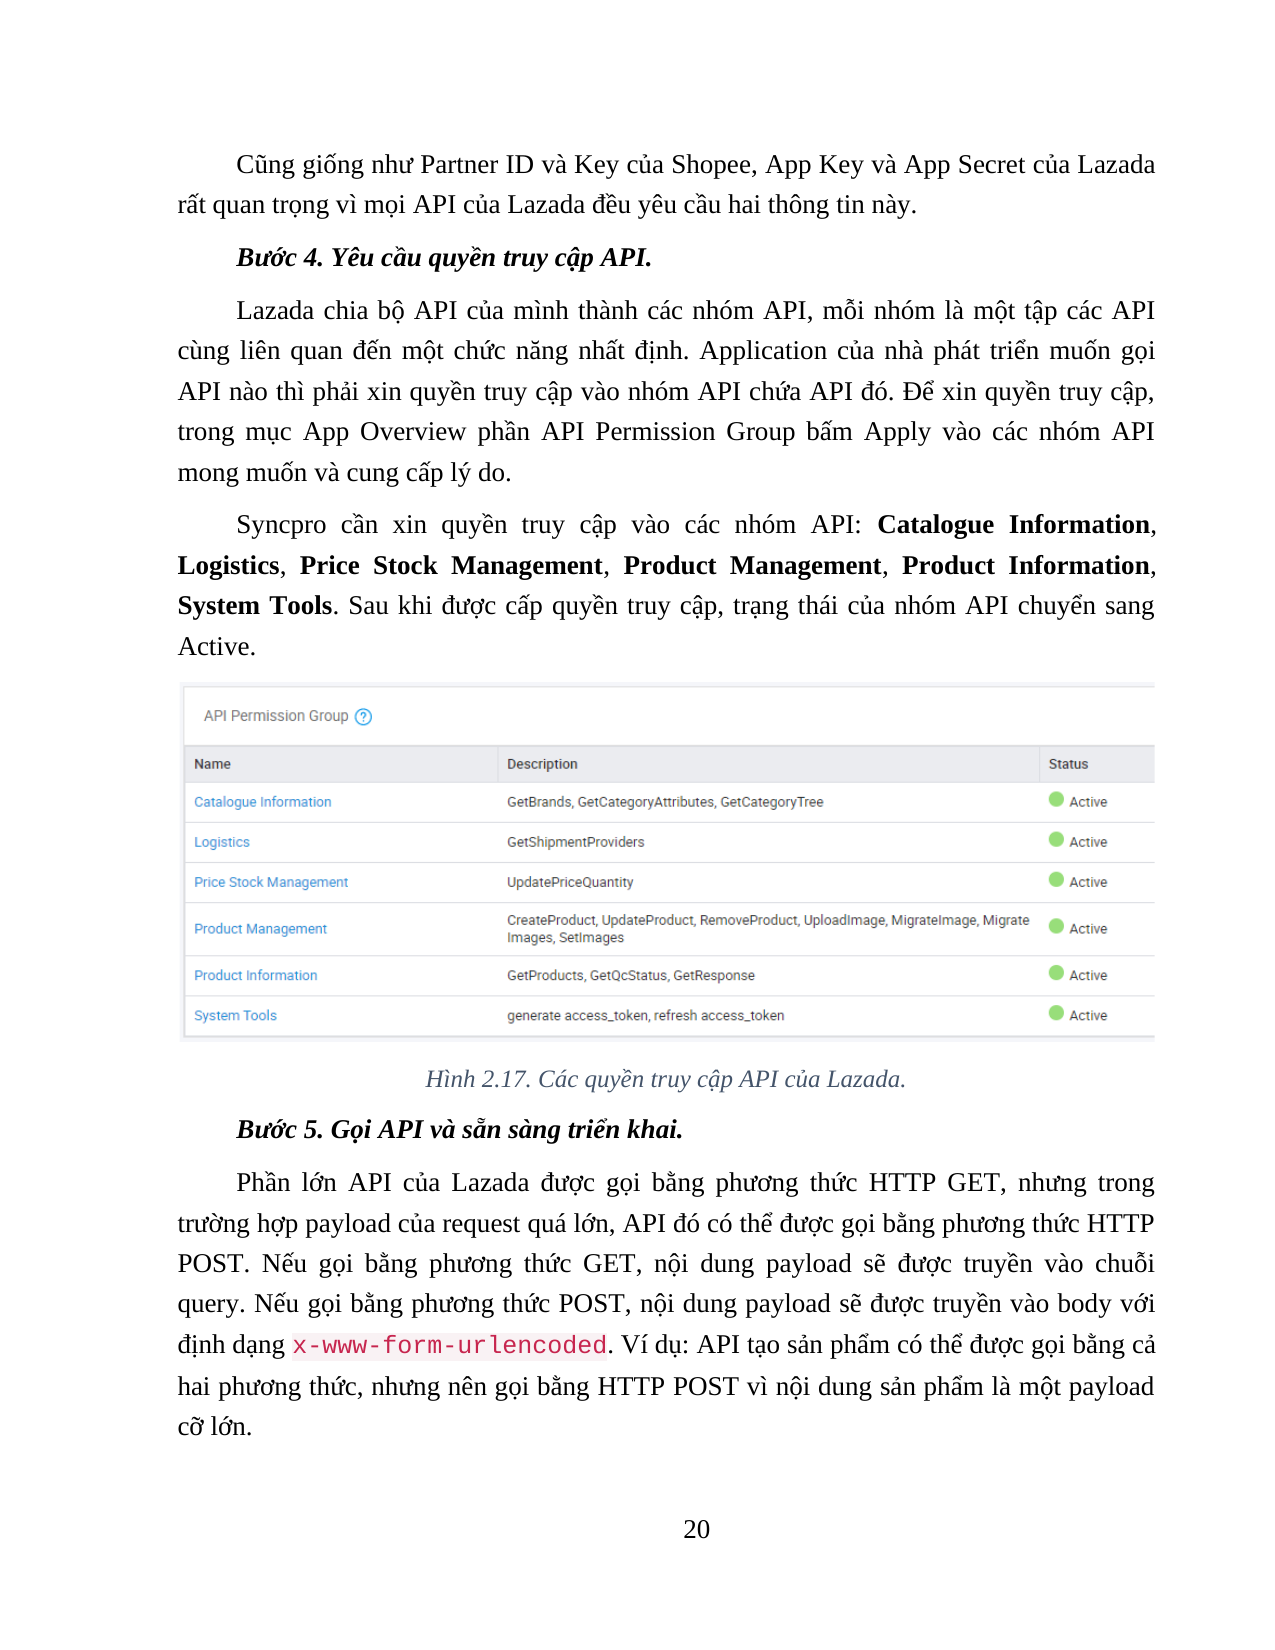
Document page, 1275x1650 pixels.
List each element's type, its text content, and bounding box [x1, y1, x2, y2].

text Bước 4. Yêu cầu quyền truy cập API. [177, 241, 1157, 272]
text Syncpro cần xin quyền truy cập vào các nhóm API: Catalogue Information, Logistics, Price Stock Management, Product Management, Product Information, System Tools. Sau khi được cấp quyền truy cập, trạng thái của nhóm API chuyển sang Active. [177, 508, 1157, 661]
text Cũng giống như Partner ID và Key của Shopee, App Key và App Secret của Lazada rất quan trọng vì mọi API của Lazada đều yêu cầu hai thông tin này. [177, 148, 1157, 219]
text Phần lớn API của Lazada được gọi bằng phương thức HTTP GET, nhưng trong trường hợp payload của request quá lớn, API đó có thể được gọi bằng phương thức HTTP POST. Nếu gọi bằng phương thức GET, nội dung payload sẽ được truyền vào chuỗi query. Nếu gọi bằng phương thức POST, nội dung payload sẽ được truyền vào body với định dạng x-www-form-urlencoded. Ví dụ: API tạo sản phẩm có thể được gọi bằng cả hai phương thức, nhưng nên gọi bằng HTTP POST vì nội dung sản phẩm là một payload cỡ lớn. [177, 1166, 1157, 1442]
picture [179, 682, 1155, 1042]
text Bước 5. Gọi API và sẵn sàng triển khai. [177, 1113, 1157, 1144]
text Lazada chia bộ API của mình thành các nhóm API, mỗi nhóm là một tập các API cùng liên quan đến một chức năng nhất định. Application của nhà phát triển muốn gọi API nào thì phải xin quyền truy cập vào nhóm API chứa API đó. Để xin quyền truy cập, trong mục App Overview phần API Permission Group bấm Apply vào các nhóm API mong muốn và cung cấp lý do. [177, 294, 1157, 487]
